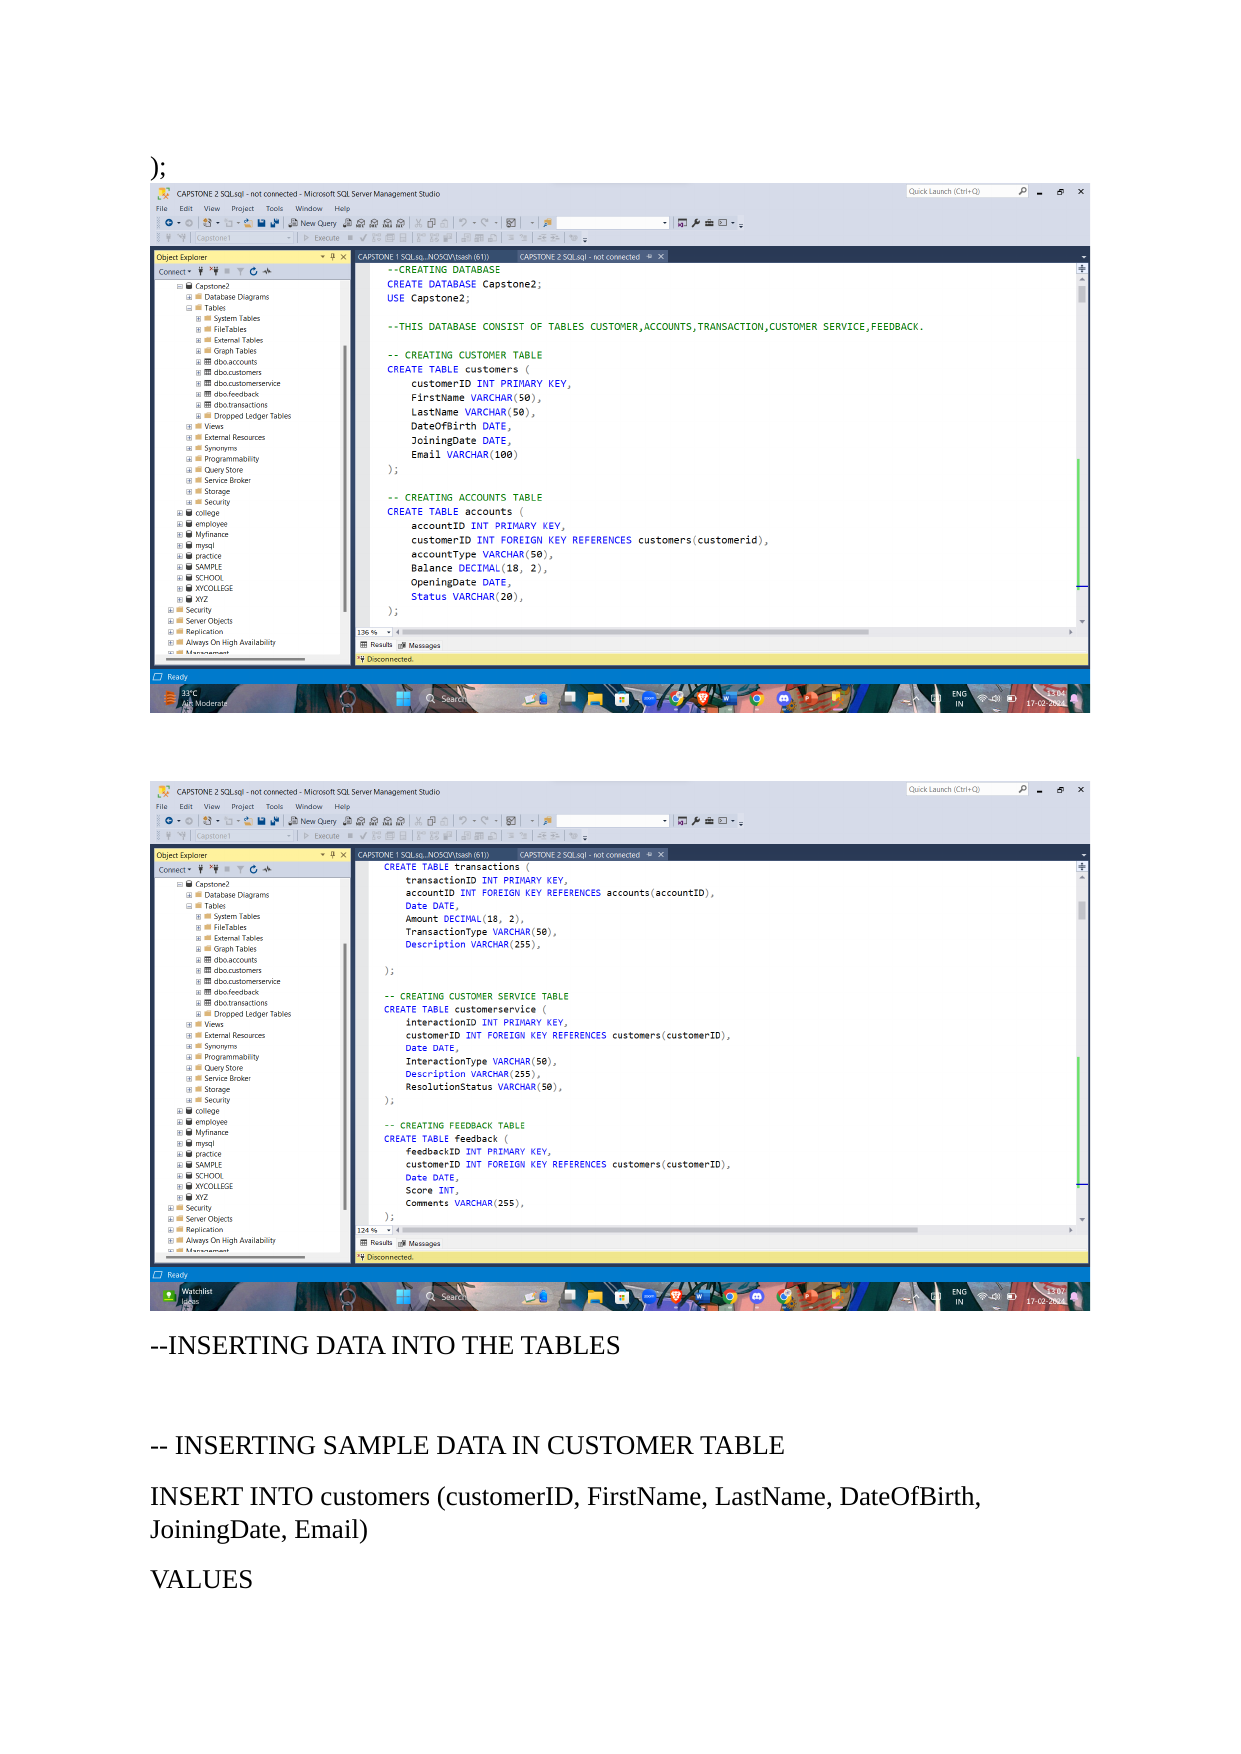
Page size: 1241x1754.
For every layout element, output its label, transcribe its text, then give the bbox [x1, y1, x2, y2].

text INSERT INTO customers (customerID, FirstName, LastName, DateOfBirth, JoiningDate, Email) [150, 1479, 1090, 1544]
text VALUES [150, 1563, 1090, 1594]
text ); [150, 150, 1090, 183]
text -- INSERTING SAMPLE DATA IN CUSTOMER TABLE [150, 1429, 1090, 1461]
text --INSERTING DATA INTO THE TABLES [150, 1329, 1090, 1360]
picture [150, 183, 1091, 713]
picture [150, 781, 1091, 1311]
